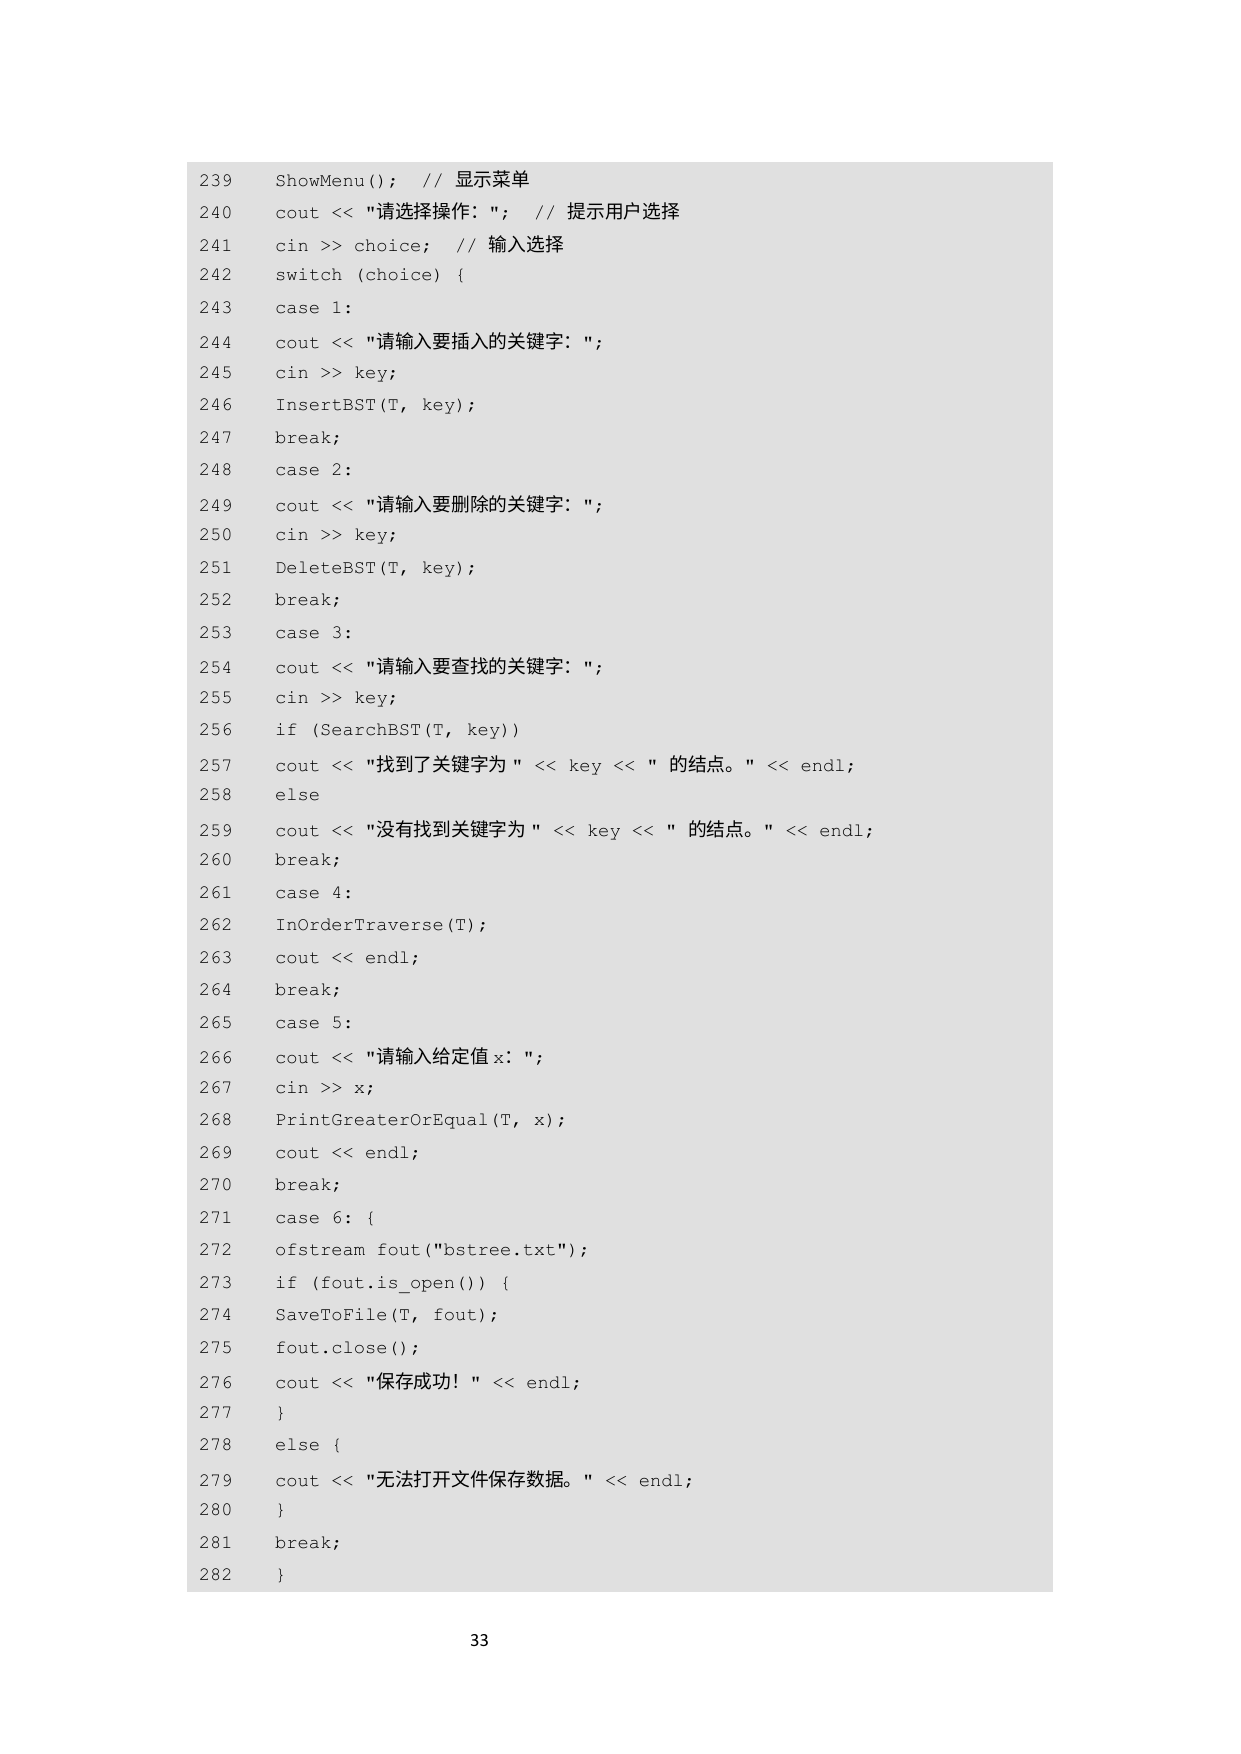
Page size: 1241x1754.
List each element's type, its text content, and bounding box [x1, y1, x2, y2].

list InsertBST(T, key); [187, 389, 1053, 422]
list case 2: [187, 454, 1053, 487]
list break; [187, 422, 1053, 454]
list ShowMenu(); // 显示菜单 [187, 162, 1053, 194]
list cin >> key; [187, 682, 1053, 714]
list else { [187, 1429, 1053, 1462]
list DeleteBST(T, key); [187, 552, 1053, 584]
list cout << endl; [187, 942, 1053, 974]
list break; [187, 974, 1053, 1007]
list cout << "请输入给定值 x："; [187, 1039, 1053, 1072]
list cout << endl; [187, 1137, 1053, 1169]
list InOrderTraverse(T); [187, 909, 1053, 942]
list break; [187, 1527, 1053, 1559]
list cout << "无法打开文件保存数据。" << endl; [187, 1462, 1053, 1494]
list break; [187, 844, 1053, 877]
list cin >> choice; // 输入选择 [187, 227, 1053, 259]
list fout.close(); [187, 1332, 1053, 1364]
list cout << "请选择操作："; // 提示用户选择 [187, 194, 1053, 227]
list case 3: [187, 617, 1053, 649]
list case 6: { [187, 1202, 1053, 1234]
list cout << "请输入要删除的关键字："; [187, 487, 1053, 519]
list cout << "保存成功！" << endl; [187, 1364, 1053, 1397]
list cin >> key; [187, 357, 1053, 389]
list break; [187, 584, 1053, 617]
list case 4: [187, 877, 1053, 909]
list } [187, 1559, 1053, 1592]
list } [187, 1397, 1053, 1429]
list cout << "请输入要插入的关键字："; [187, 324, 1053, 357]
list PrintGreaterOrEqual(T, x); [187, 1104, 1053, 1137]
list ofstream fout("bstree.txt"); [187, 1234, 1053, 1267]
list cout << "找到了关键字为 " << key << " 的结点。" << endl; [187, 747, 1053, 779]
list SaveToFile(T, fout); [187, 1299, 1053, 1332]
list cout << "没有找到关键字为 " << key << " 的结点。" << endl; [187, 812, 1053, 844]
list case 1: [187, 292, 1053, 324]
list cin >> key; [187, 519, 1053, 552]
list case 5: [187, 1007, 1053, 1039]
list else [187, 779, 1053, 812]
list cout << "请输入要查找的关键字："; [187, 649, 1053, 682]
list cin >> x; [187, 1072, 1053, 1104]
list break; [187, 1169, 1053, 1202]
list } [187, 1494, 1053, 1527]
list if (SearchBST(T, key)) [187, 714, 1053, 747]
list if (fout.is_open()) { [187, 1267, 1053, 1299]
list switch (choice) { [187, 259, 1053, 292]
